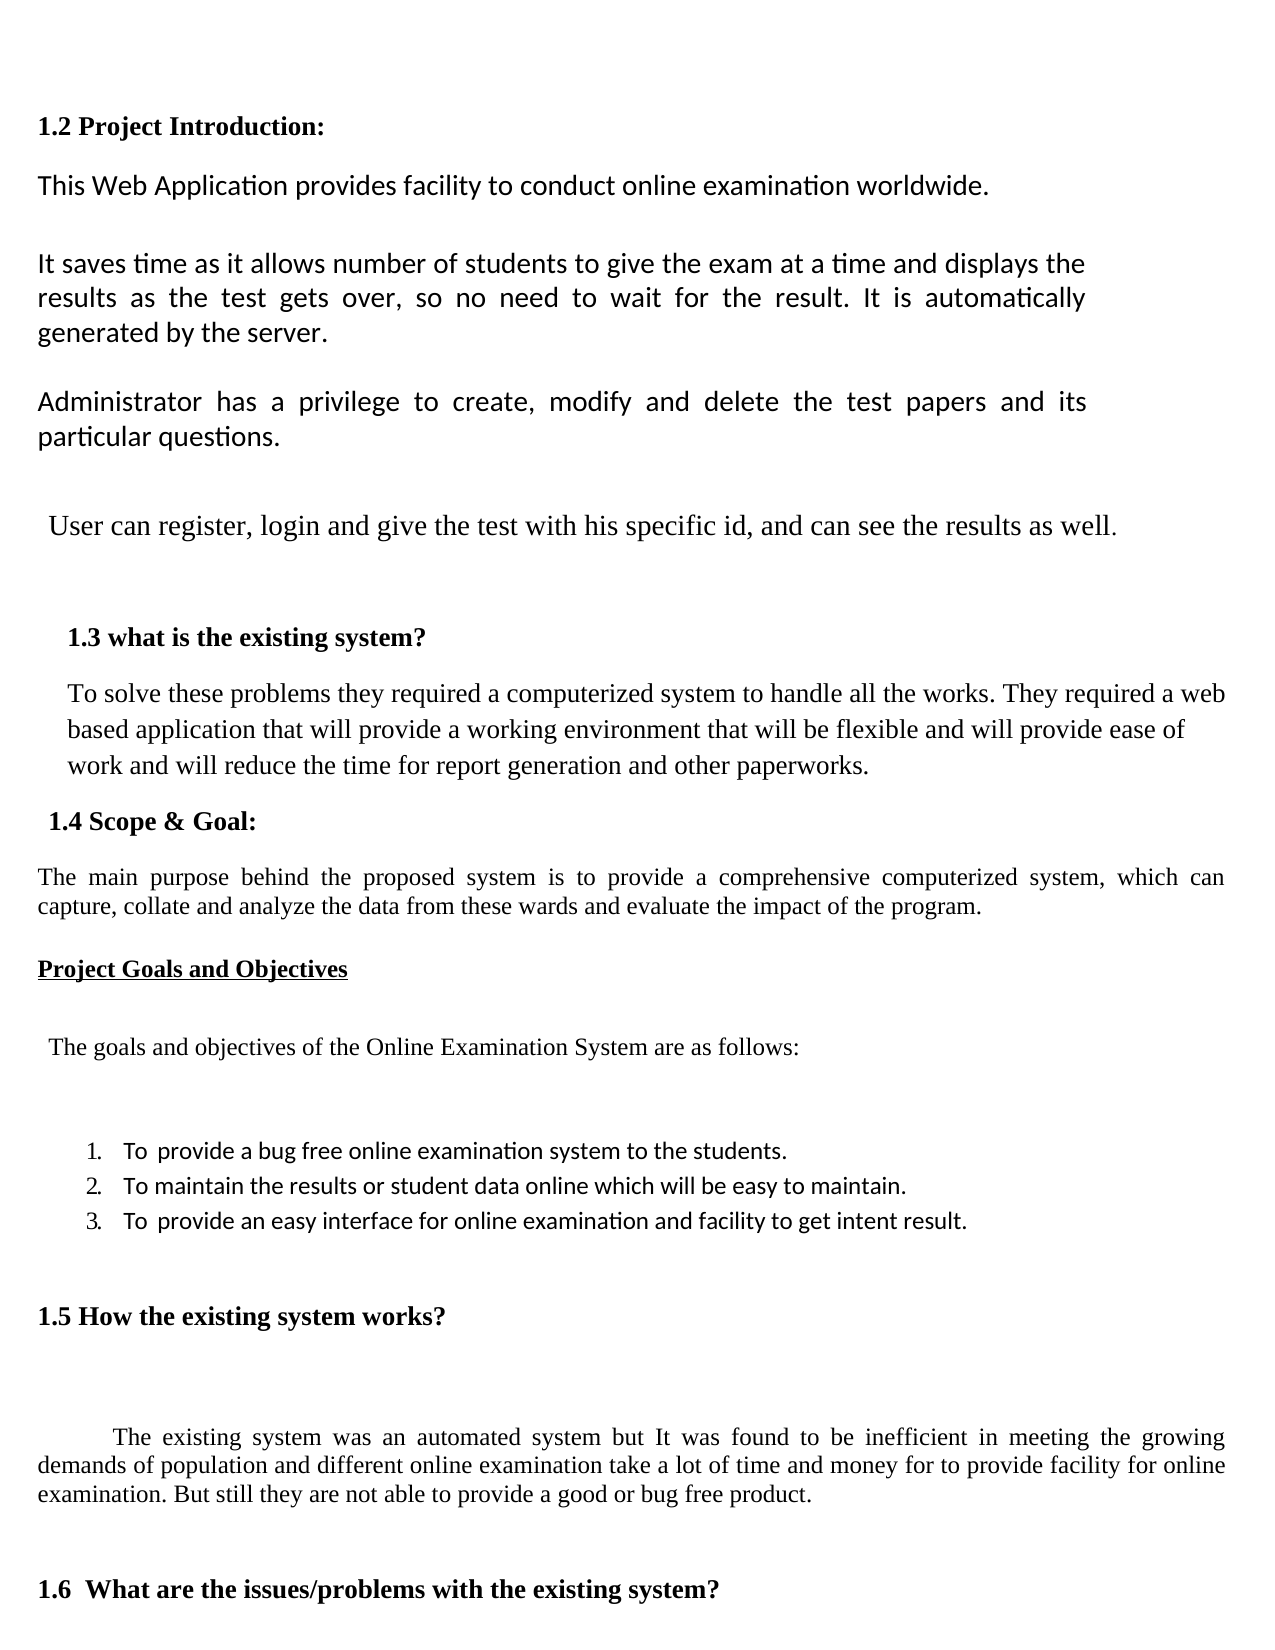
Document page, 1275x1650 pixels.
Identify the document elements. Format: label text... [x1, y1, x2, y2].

list To provide an easy interface for online examination and facility to get intent result. [86, 1205, 1227, 1235]
subtitle Project Goals and Objectives [37, 954, 1227, 983]
text 1.4 Scope & Goal: [48, 806, 1217, 837]
list It saves time as it allows number of students to give the exam at a time and displays the results as the test gets over, so no need to wait for the result. It is automatically generated by the server. [37, 245, 1088, 350]
text 1.6 What are the issues/problems with the existing system? [37, 1573, 1227, 1604]
text The main purpose behind the proposed system is to provide a comprehensive computerized system, which can capture, collate and analyze the data from these wards and evaluate the impact of the program. [37, 862, 1227, 919]
list This Web Application provides facility to conduct online examination worldwide. [37, 167, 1088, 202]
text 1.2 Project Introduction: [37, 110, 1227, 142]
list To maintain the results or student data online which will be easy to maintain. [86, 1170, 1216, 1200]
list To provide a bug free online examination system to the students. [86, 1135, 1216, 1165]
text To solve these problems they required a computerized system to handle all the works. They required a web based application that will provide a working environment that will be flexible and will provide ease of work and will reduce the time for report generation and other paperworks. [67, 677, 1227, 780]
text 1.5 How the existing system works? [37, 1300, 1227, 1331]
text The existing system was an automated system but It was found to be inefficient in meeting the growing demands of population and different online examination take a lot of time and money for to provide facility for online examination. But still they are not able to provide a good or bug free product. [37, 1422, 1227, 1508]
text User can register, login and give the test with his specific id, and can see the results as well. [48, 508, 1216, 541]
text 1.3 what is the existing system? [67, 621, 1227, 652]
text The goals and objectives of the Online Examination System are as follows: [48, 1032, 1227, 1061]
list Administrator has a privilege to create, modify and delete the test papers and its particular questions. [37, 383, 1088, 453]
